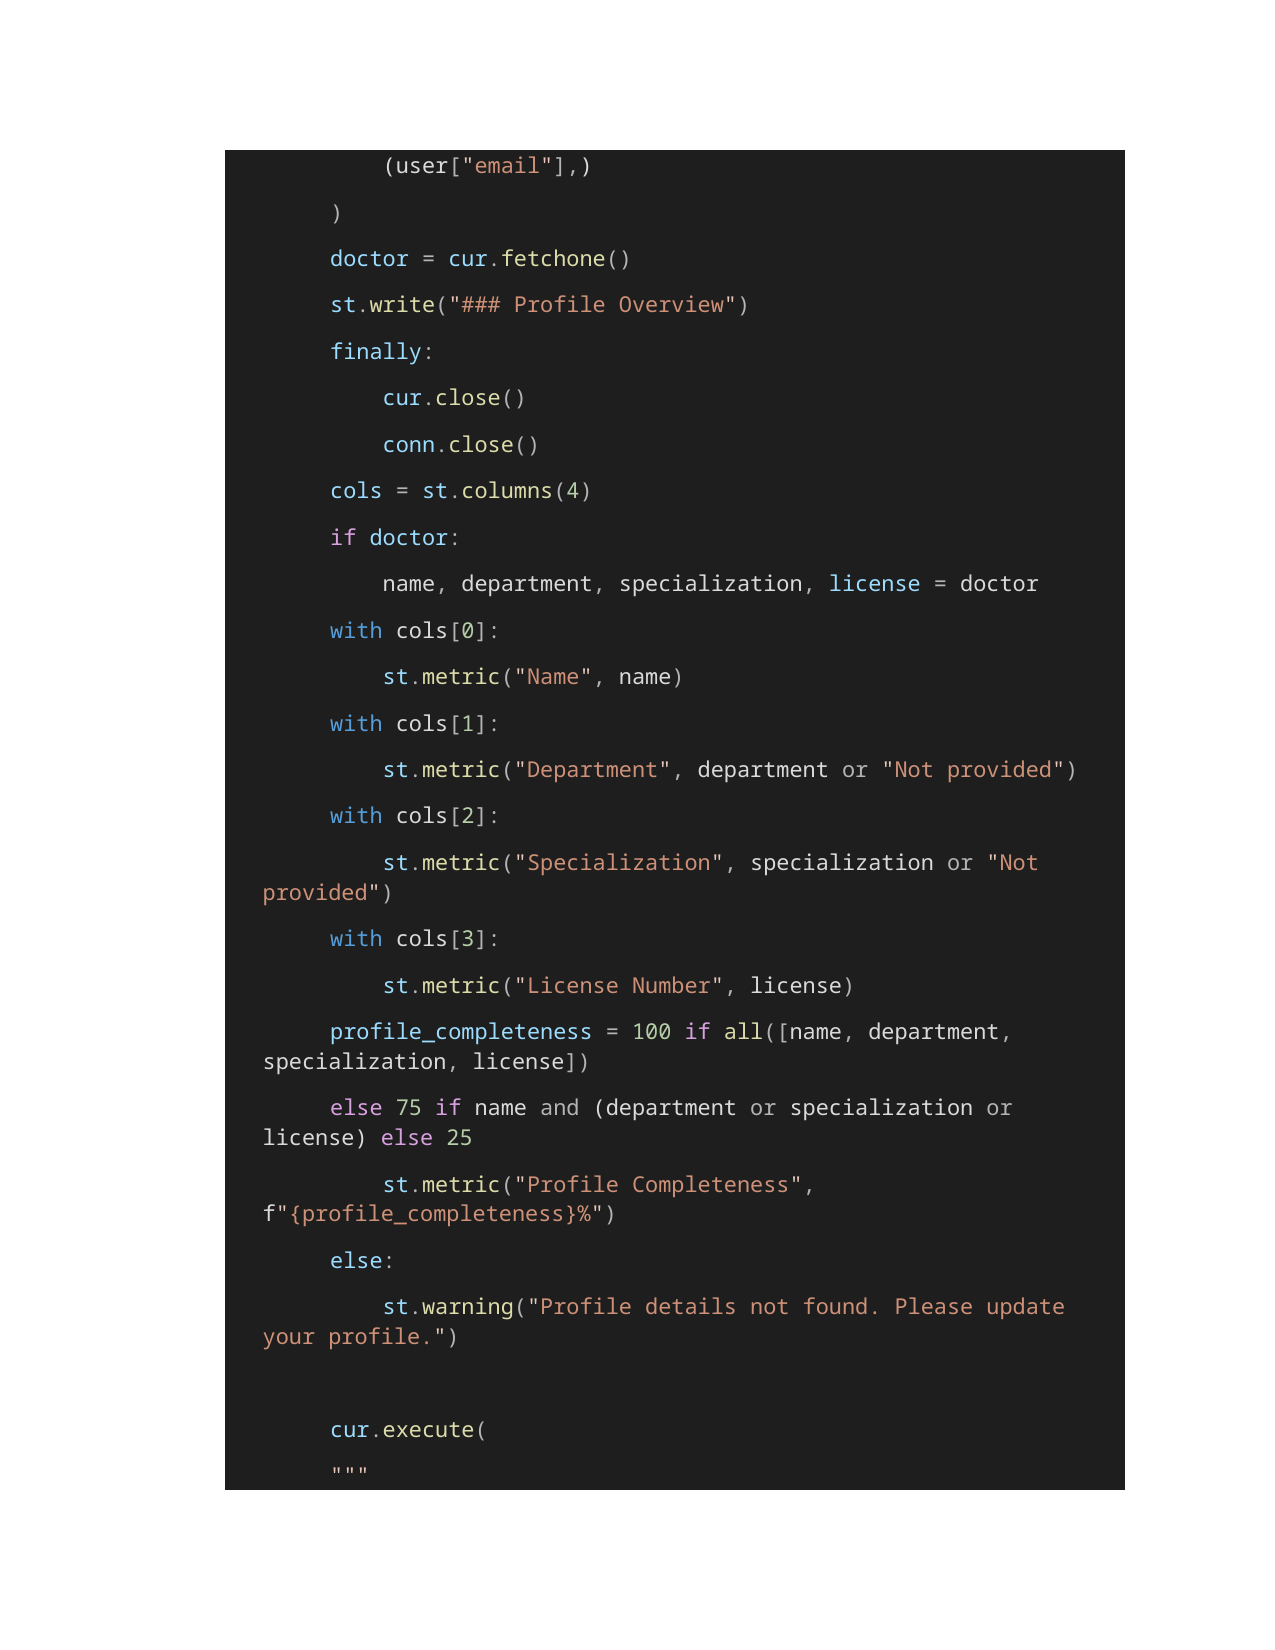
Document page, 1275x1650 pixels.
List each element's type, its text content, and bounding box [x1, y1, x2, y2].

text st.warning("Profile details not found. Please update your profile.") [225, 1291, 1125, 1351]
text conn.close() [225, 429, 1125, 458]
text profile_completeness = 100 if all([name, department, specialization, license]) [225, 1016, 1125, 1076]
text with cols[1]: [225, 707, 1125, 737]
text st.write("### Profile Overview") [225, 289, 1125, 319]
text st.metric("Specialization", specialization or "Not provided") [225, 847, 1125, 906]
text if doctor: [225, 522, 1125, 551]
text st.metric("Profile Completeness", f"{profile_completeness}%") [225, 1168, 1125, 1228]
text with cols[3]: [225, 923, 1125, 953]
text with cols[0]: [225, 614, 1125, 644]
text st.metric("License Number", license) [225, 969, 1125, 999]
text st.metric("Name", name) [225, 661, 1125, 691]
text ) [225, 196, 1125, 226]
text name, department, specialization, license = doctor [225, 568, 1125, 598]
text cur.execute( [225, 1414, 1125, 1444]
text else: [225, 1245, 1125, 1274]
text else 75 if name and (department or specialization or license) else 25 [225, 1092, 1125, 1152]
text """ [225, 1460, 1125, 1490]
text finally: [225, 336, 1125, 366]
text cols = st.columns(4) [225, 475, 1125, 505]
text st.metric("Department", department or "Not provided") [225, 754, 1125, 784]
text with cols[2]: [225, 800, 1125, 830]
text cur.close() [225, 382, 1125, 412]
text (user["email"],) [225, 150, 1125, 180]
text doctor = cur.fetchone() [225, 243, 1125, 273]
